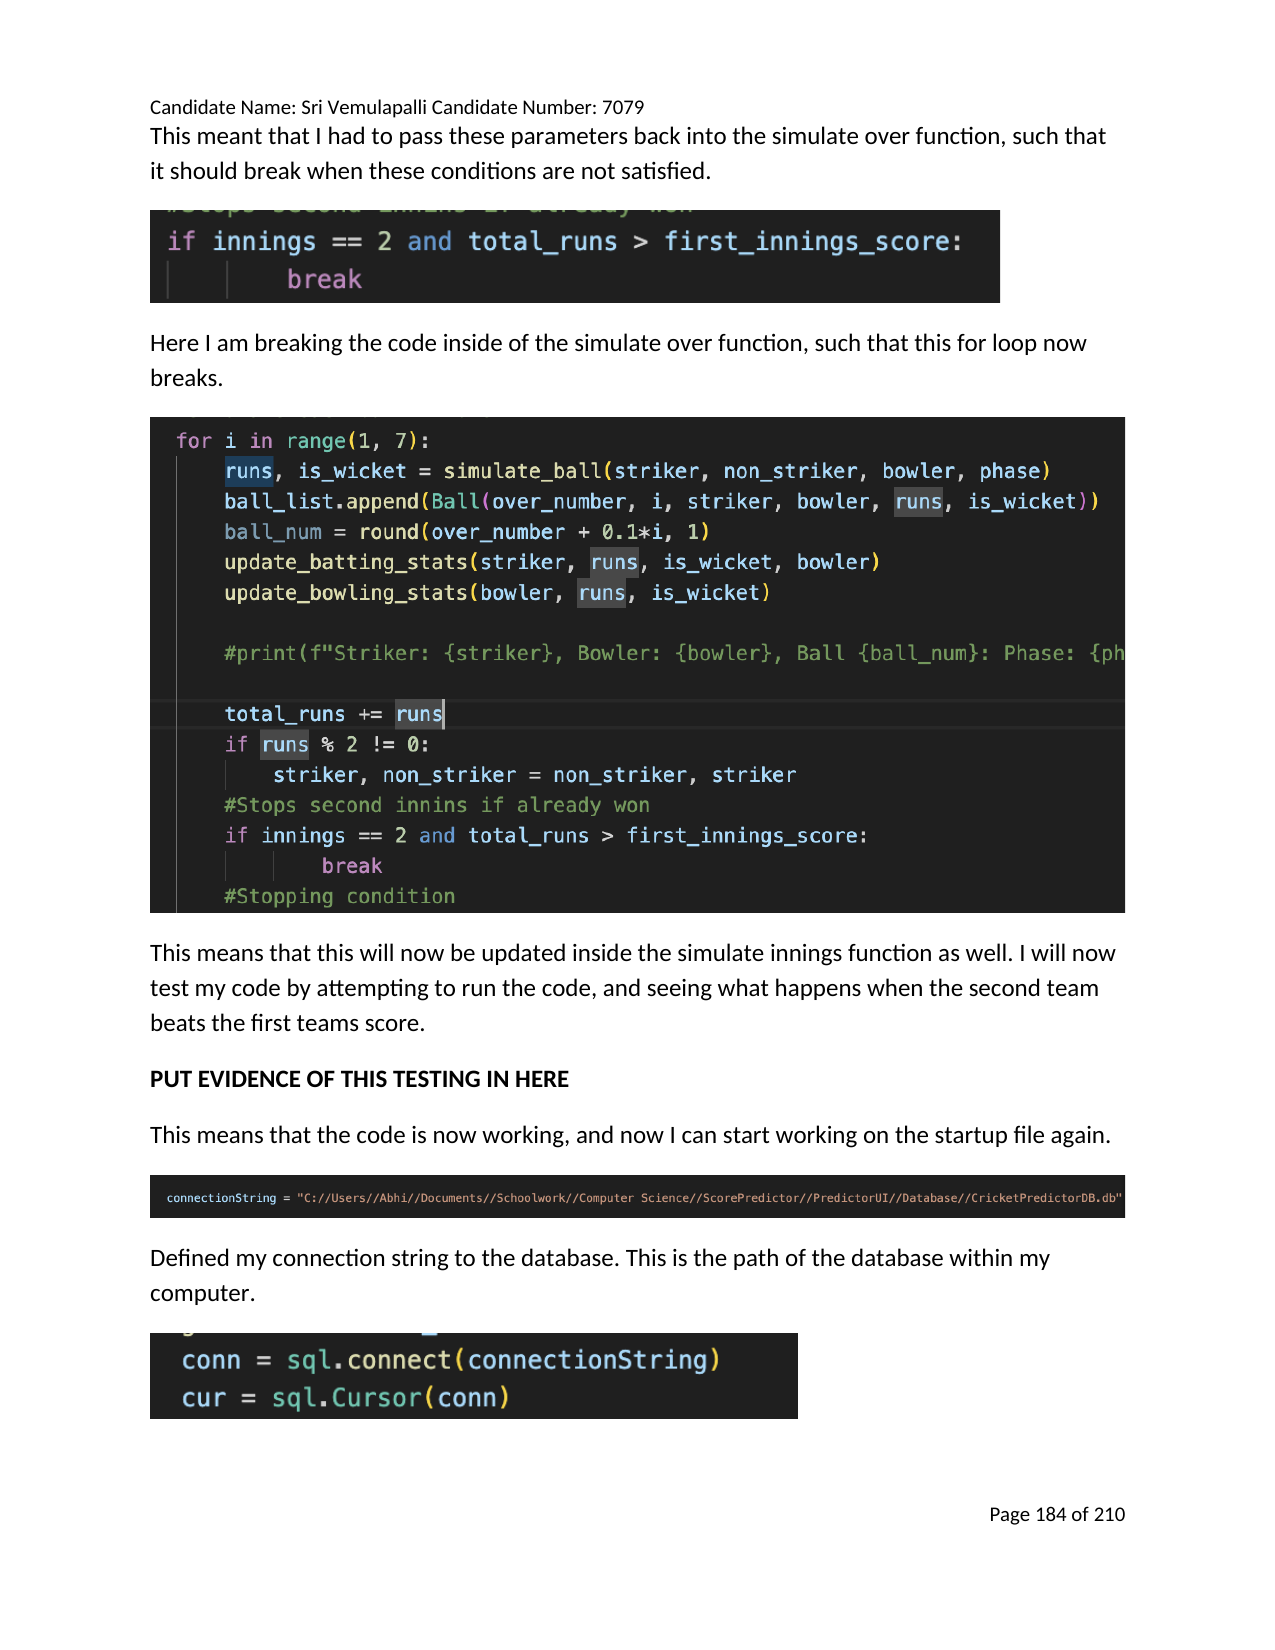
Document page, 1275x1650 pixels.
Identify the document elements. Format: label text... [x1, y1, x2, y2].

picture [150, 417, 1125, 913]
text PUT EVIDENCE OF THIS TESTING IN HERE [150, 1063, 1125, 1094]
picture [150, 210, 1001, 303]
text Defined my connection string to the database. This is the path of the database within my computer. [150, 1242, 1125, 1308]
text Here I am breaking the code inside of the simulate over function, such that this for loop now breaks. [150, 327, 1125, 393]
picture [150, 1333, 798, 1419]
text This means that the code is now working, and now I can start working on the startup file again. [150, 1119, 1125, 1150]
picture [150, 1175, 1125, 1218]
text This means that this will now be updated inside the simulate innings function as well. I will now test my code by attempting to run the code, and seeing what happens when the second team beats the first teams score. [150, 938, 1125, 1038]
text This meant that I had to pass these parameters back into the simulate over function, such that it should break when these conditions are not satisfied. [150, 120, 1125, 186]
